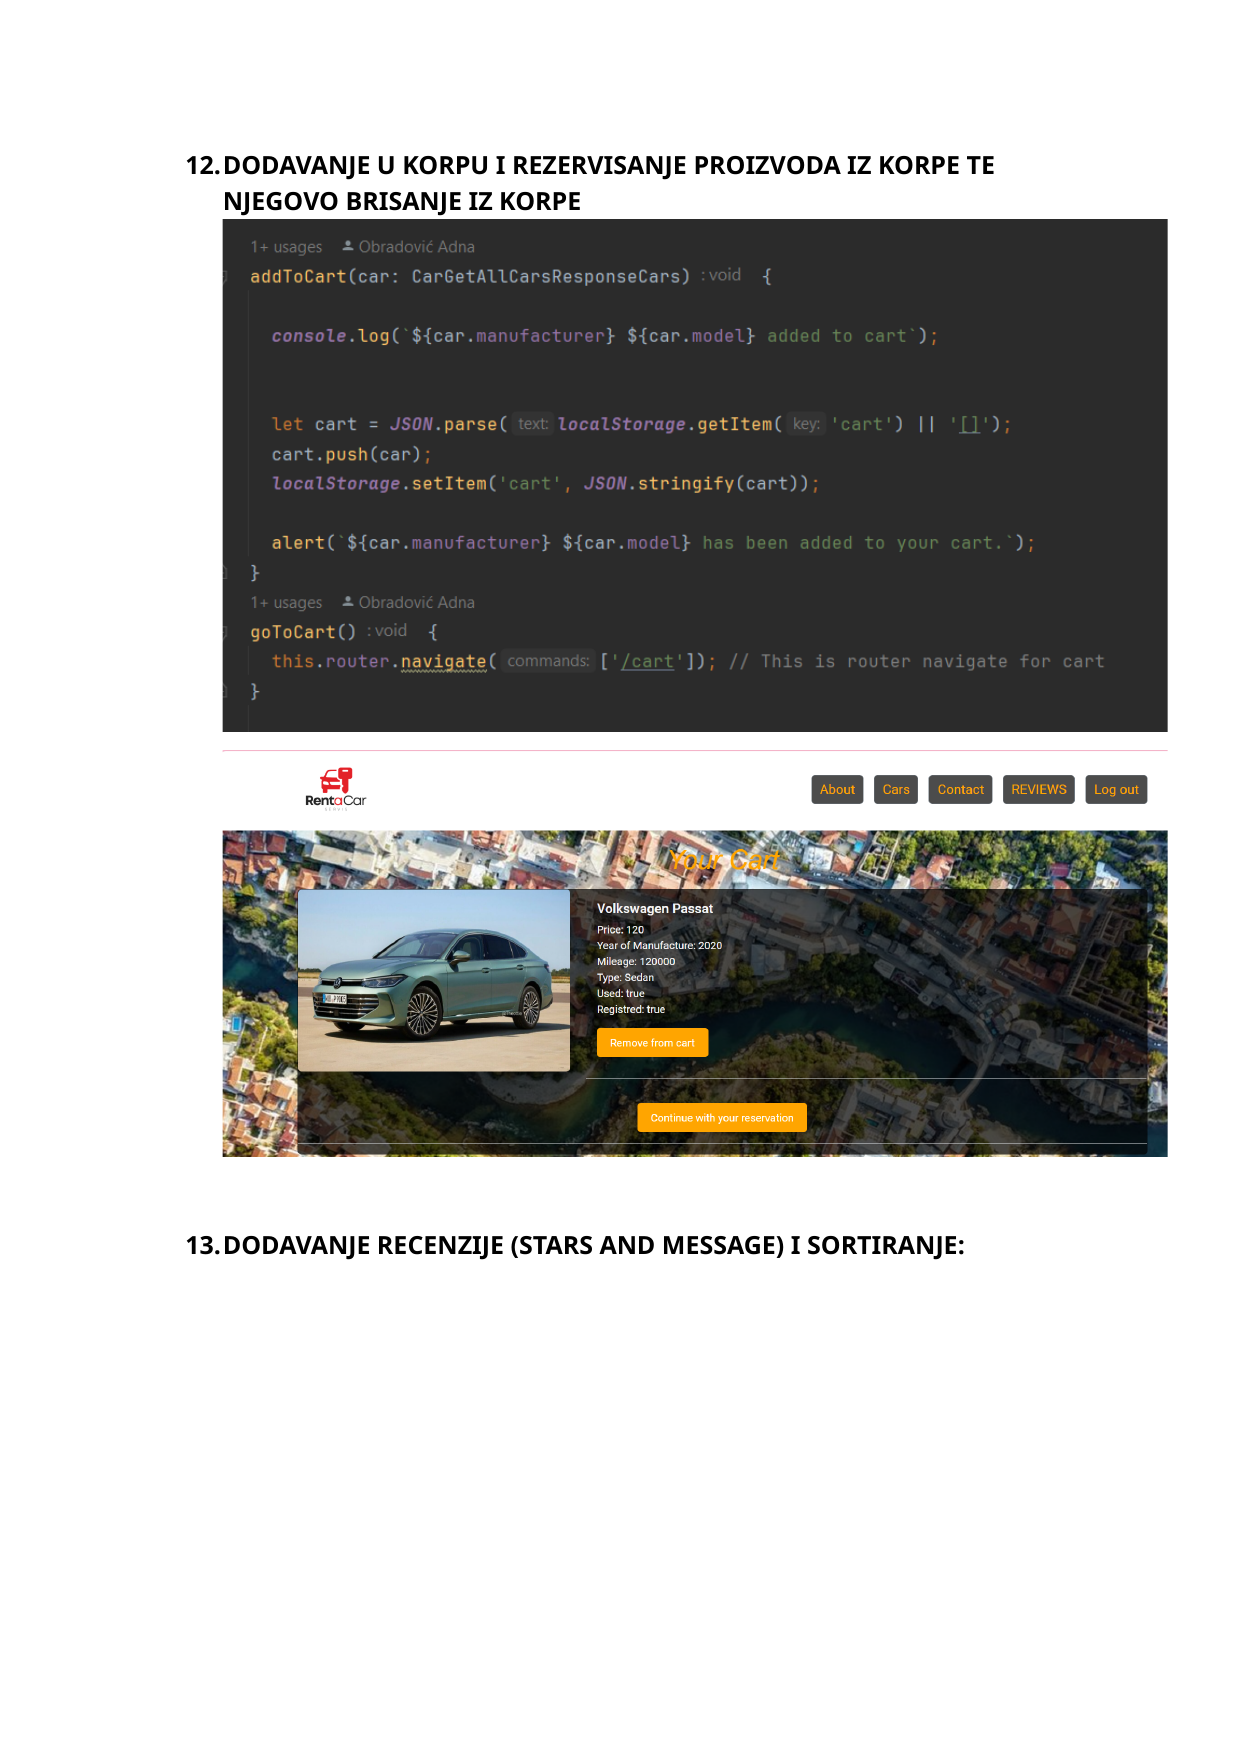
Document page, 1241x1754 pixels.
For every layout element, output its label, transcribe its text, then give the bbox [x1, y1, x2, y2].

list DODAVANJE RECENZIJE (STARS AND MESSAGE) I SORTIRANJE: [185, 1228, 1093, 1262]
picture [222, 219, 1168, 732]
picture [222, 750, 1168, 1157]
